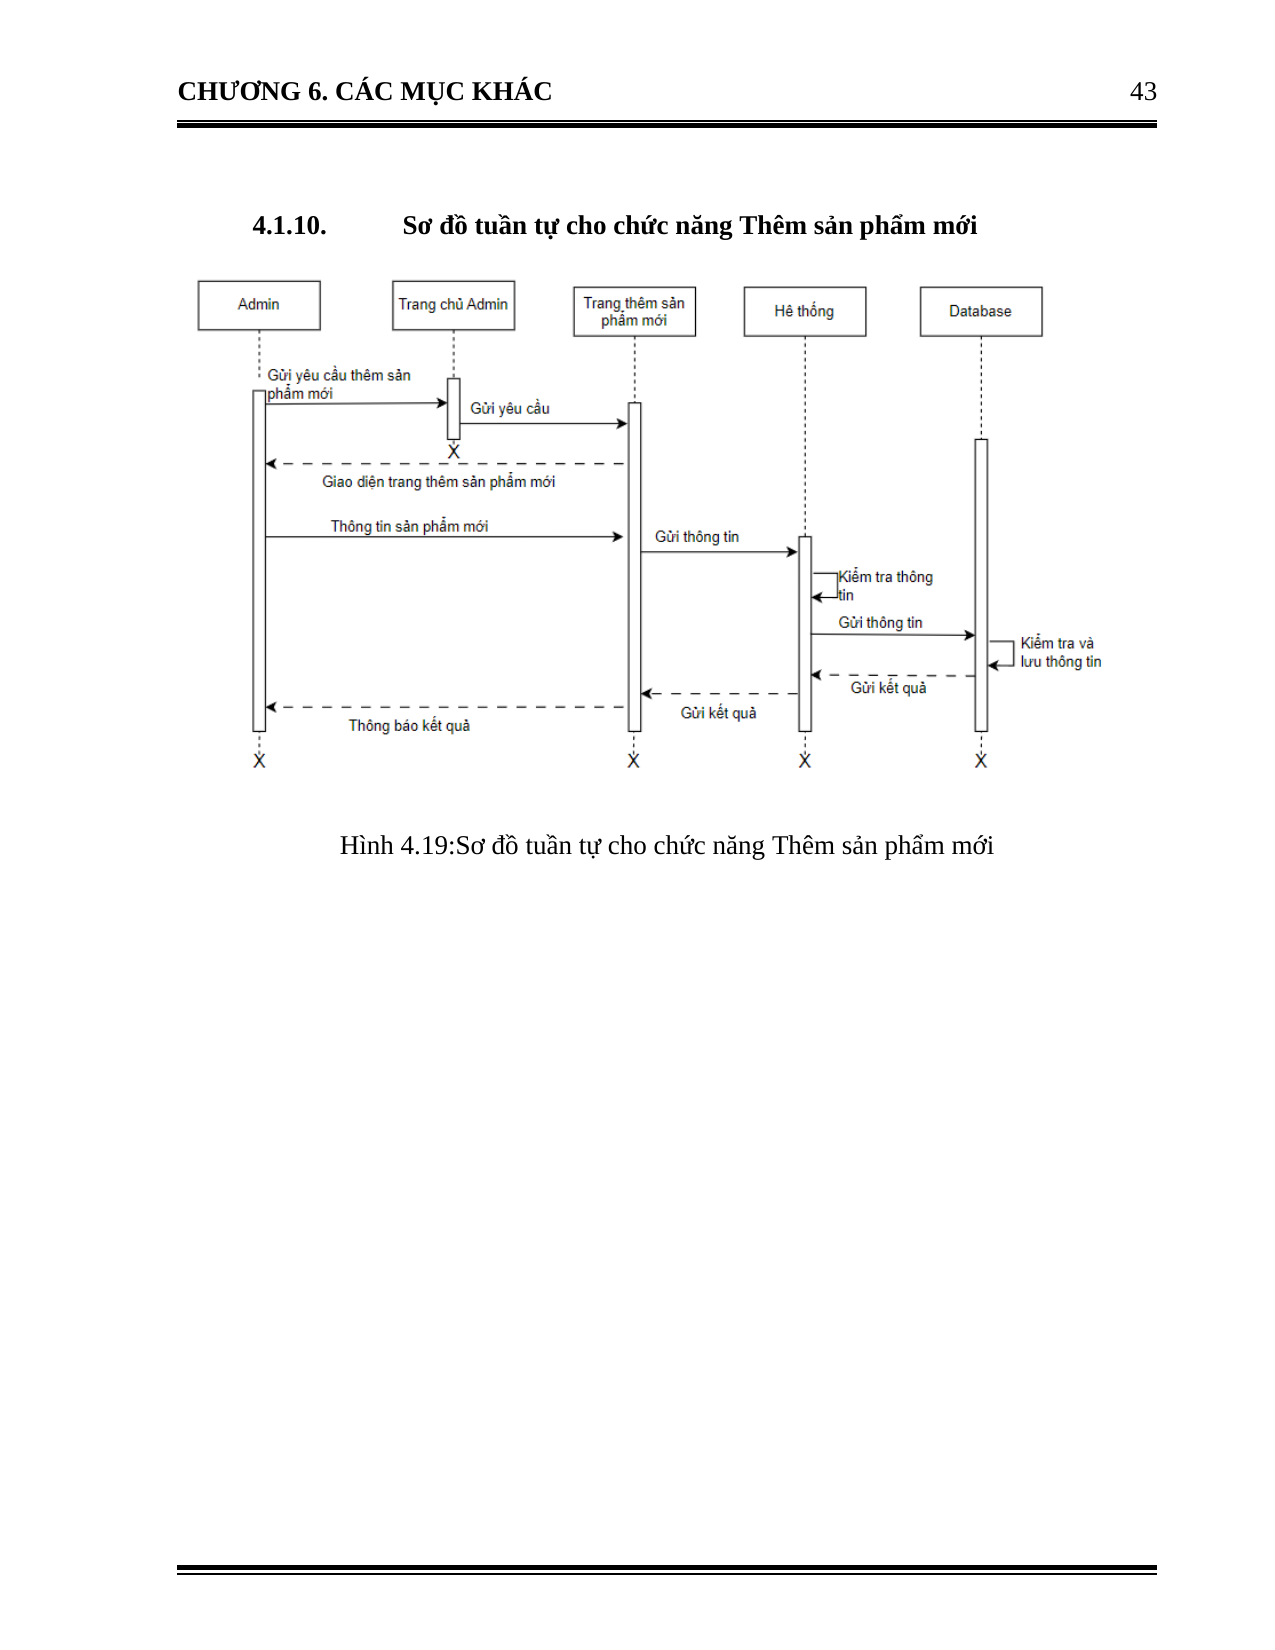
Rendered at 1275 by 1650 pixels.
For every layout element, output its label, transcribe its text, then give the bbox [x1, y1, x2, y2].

picture [177, 242, 1157, 810]
subtitle Sơ đồ tuần tự cho chức năng Thêm sản phẩm mới [252, 209, 1157, 240]
